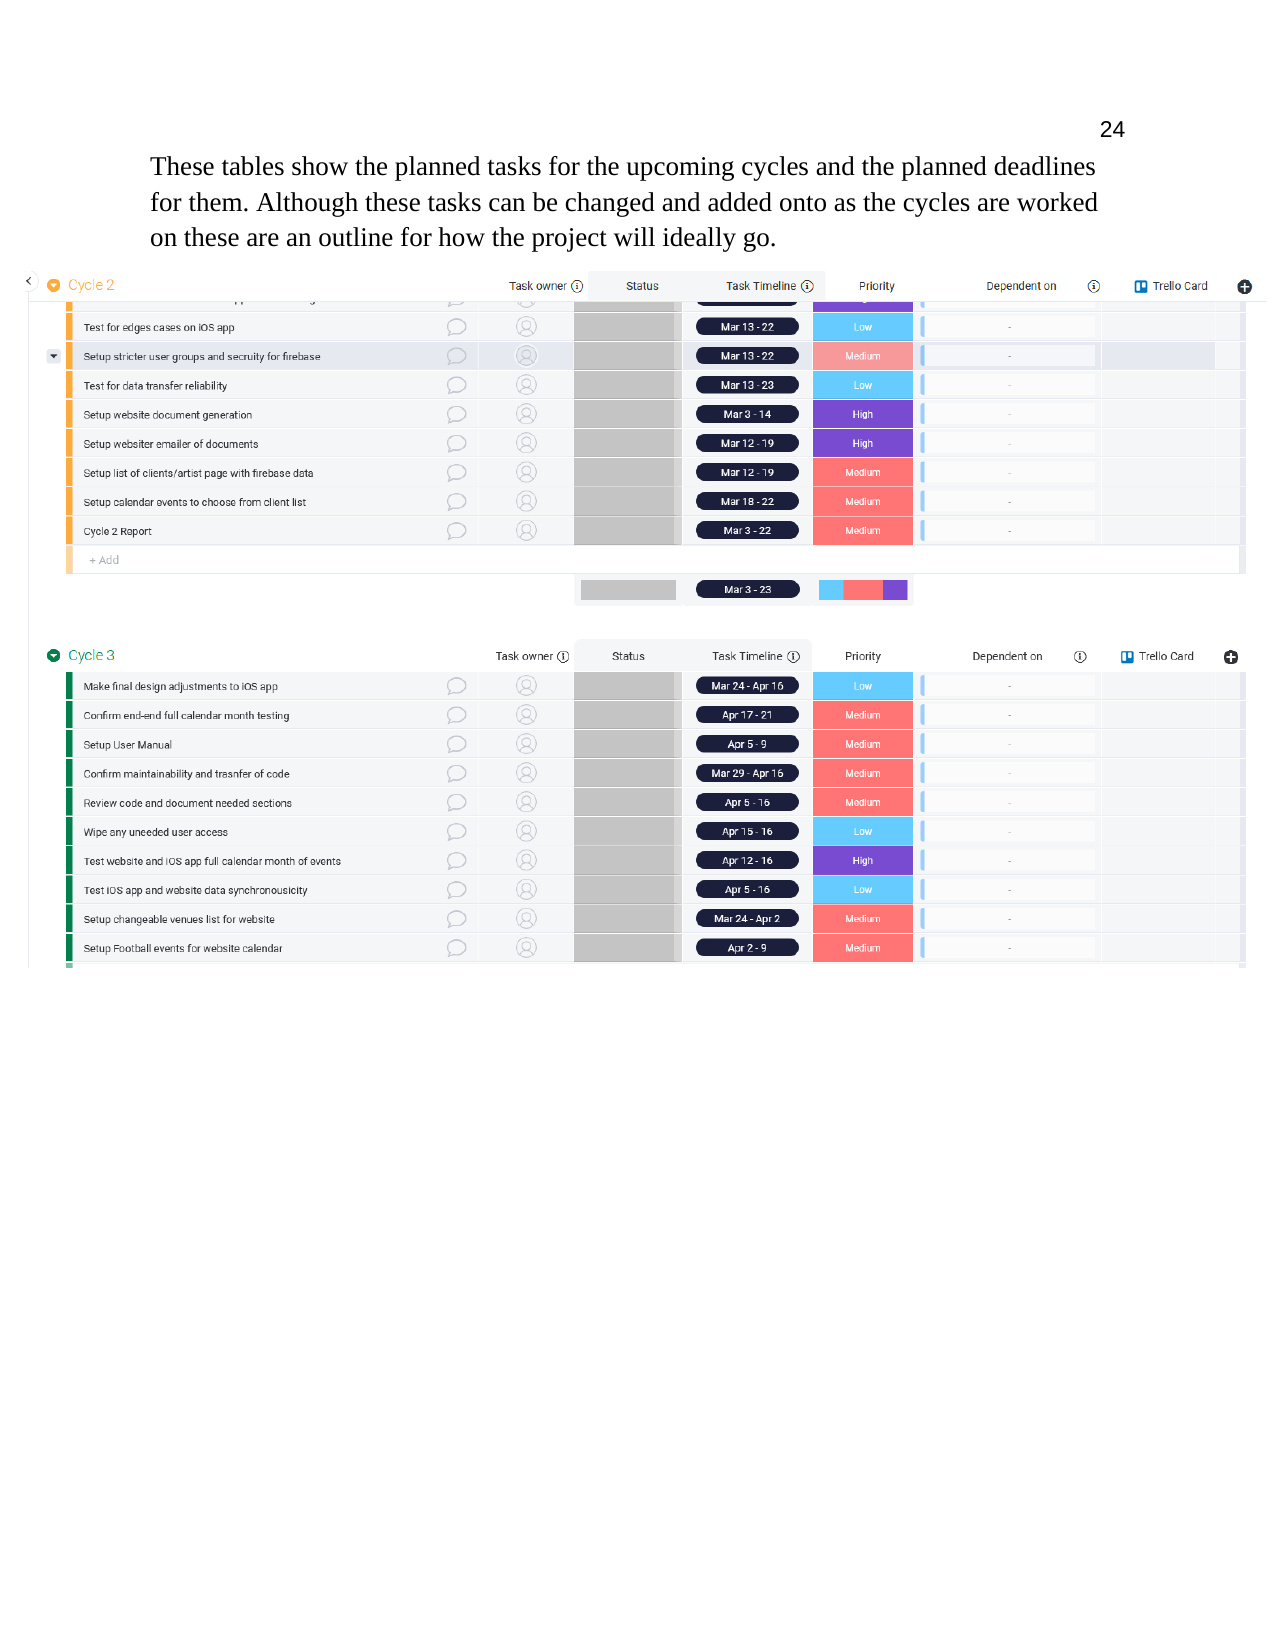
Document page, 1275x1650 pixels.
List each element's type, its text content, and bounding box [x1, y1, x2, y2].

text These tables show the planned tasks for the upcoming cycles and the planned deadlines for them. Although these tasks can be changed and added onto as the cycles are worked on these are an outline for how the project will ideally go. [150, 150, 1125, 253]
picture [25, 271, 1267, 968]
